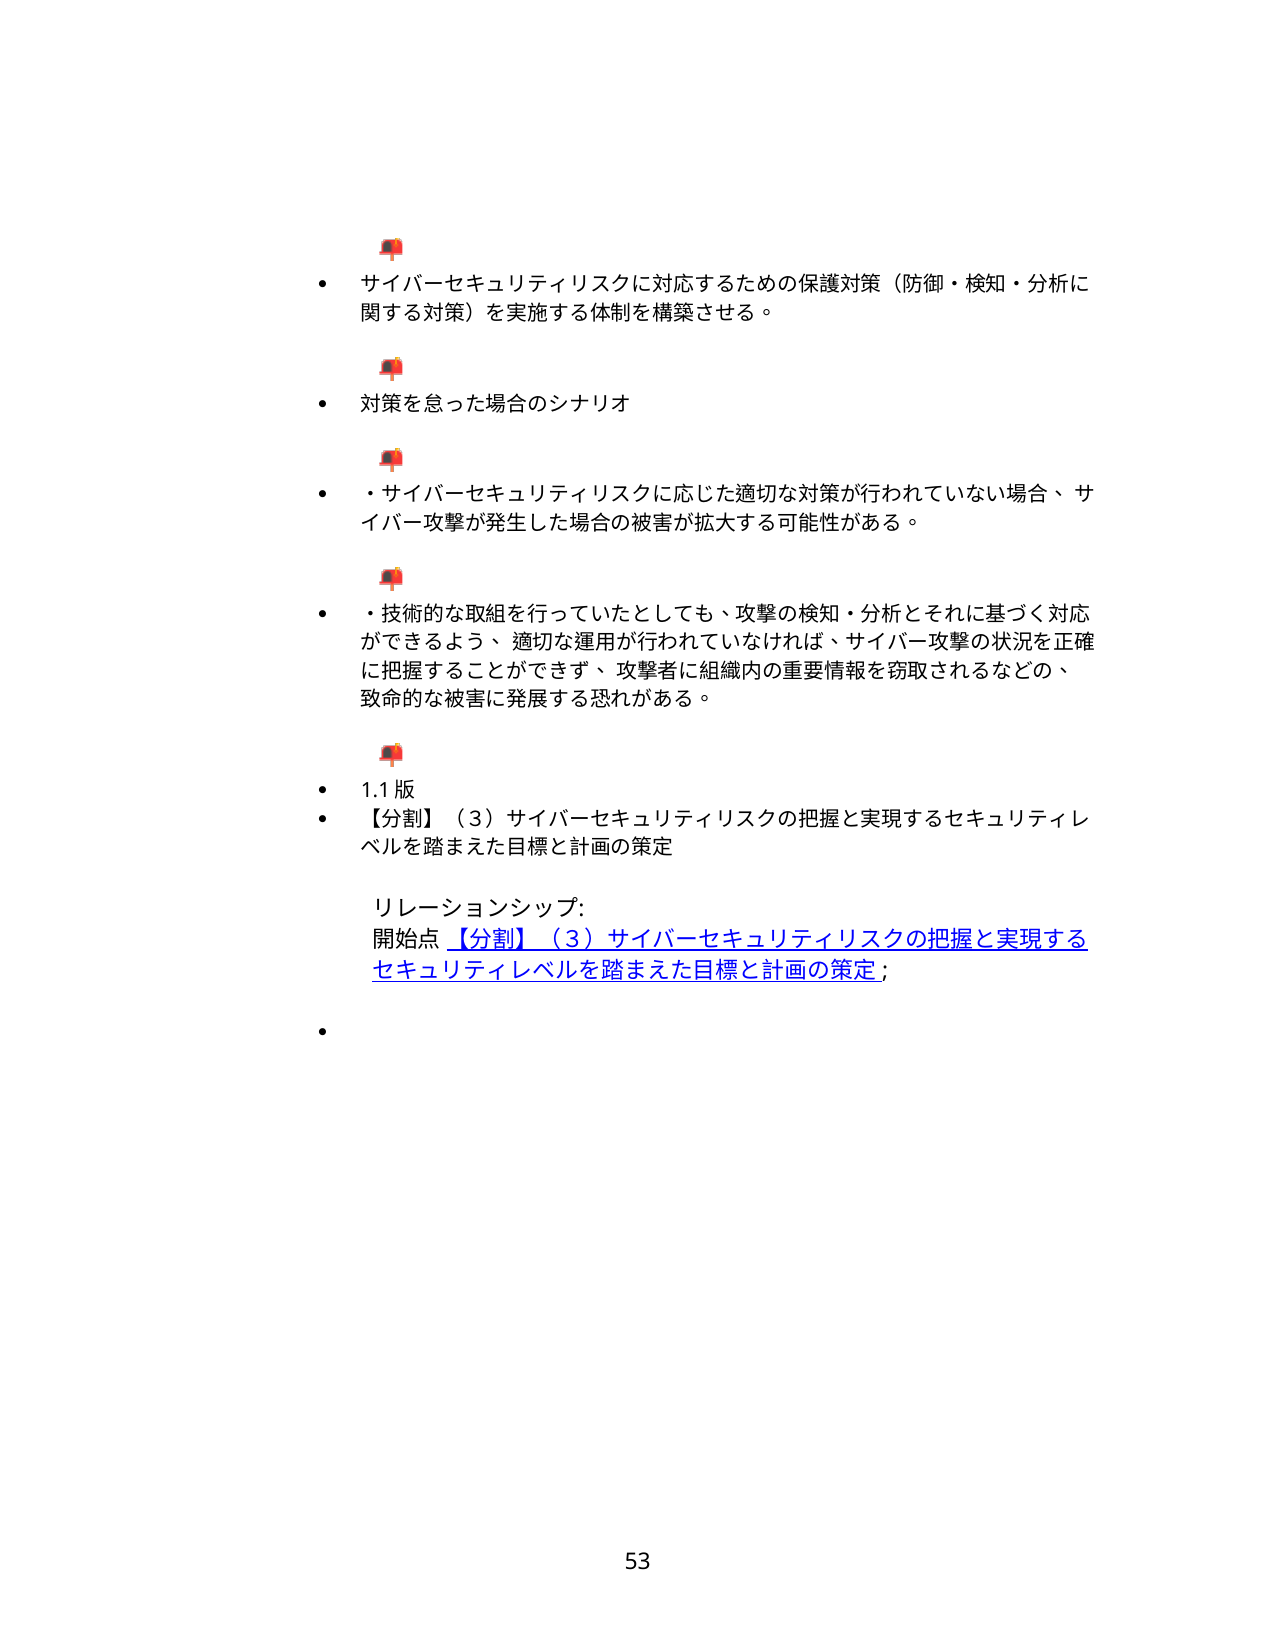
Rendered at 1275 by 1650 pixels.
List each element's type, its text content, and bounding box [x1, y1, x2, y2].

picture [379, 357, 403, 381]
picture [379, 238, 403, 261]
list 1.1版 [319, 775, 1098, 804]
list 【分割】（３）サイバーセキュリティリスクの把握と実現するセキュリティレベルを踏まえた目標と計画の策定 [319, 804, 1098, 861]
text 開始点 【分割】（３）サイバーセキュリティリスクの把握と実現するセキュリティレベルを踏まえた目標と計画の策定 ; [372, 923, 1098, 986]
picture [379, 448, 403, 472]
picture [379, 567, 403, 591]
list ・技術的な取組を行っていたとしても、攻撃の検知・分析とそれに基づく対応ができるよう、 適切な運用が行われていなければ、サイバー攻撃の状況を正確に把握することができず、 攻撃者に組織内の重要情報を窃取されるなどの、 致命的な被害に発展する恐れがある。 [319, 599, 1098, 713]
picture [379, 743, 403, 767]
list ・サイバーセキュリティリスクに応じた適切な対策が行われていない場合、 サイバー攻撃が発生した場合の被害が拡大する可能性がある。 [319, 479, 1098, 536]
list リレーションシップ: [372, 892, 1098, 923]
list サイバーセキュリティリスクに対応するための保護対策（防御・検知・分析に関する対策）を実施する体制を構築させる。 [319, 269, 1098, 326]
list 対策を怠った場合のシナリオ [319, 389, 1098, 417]
